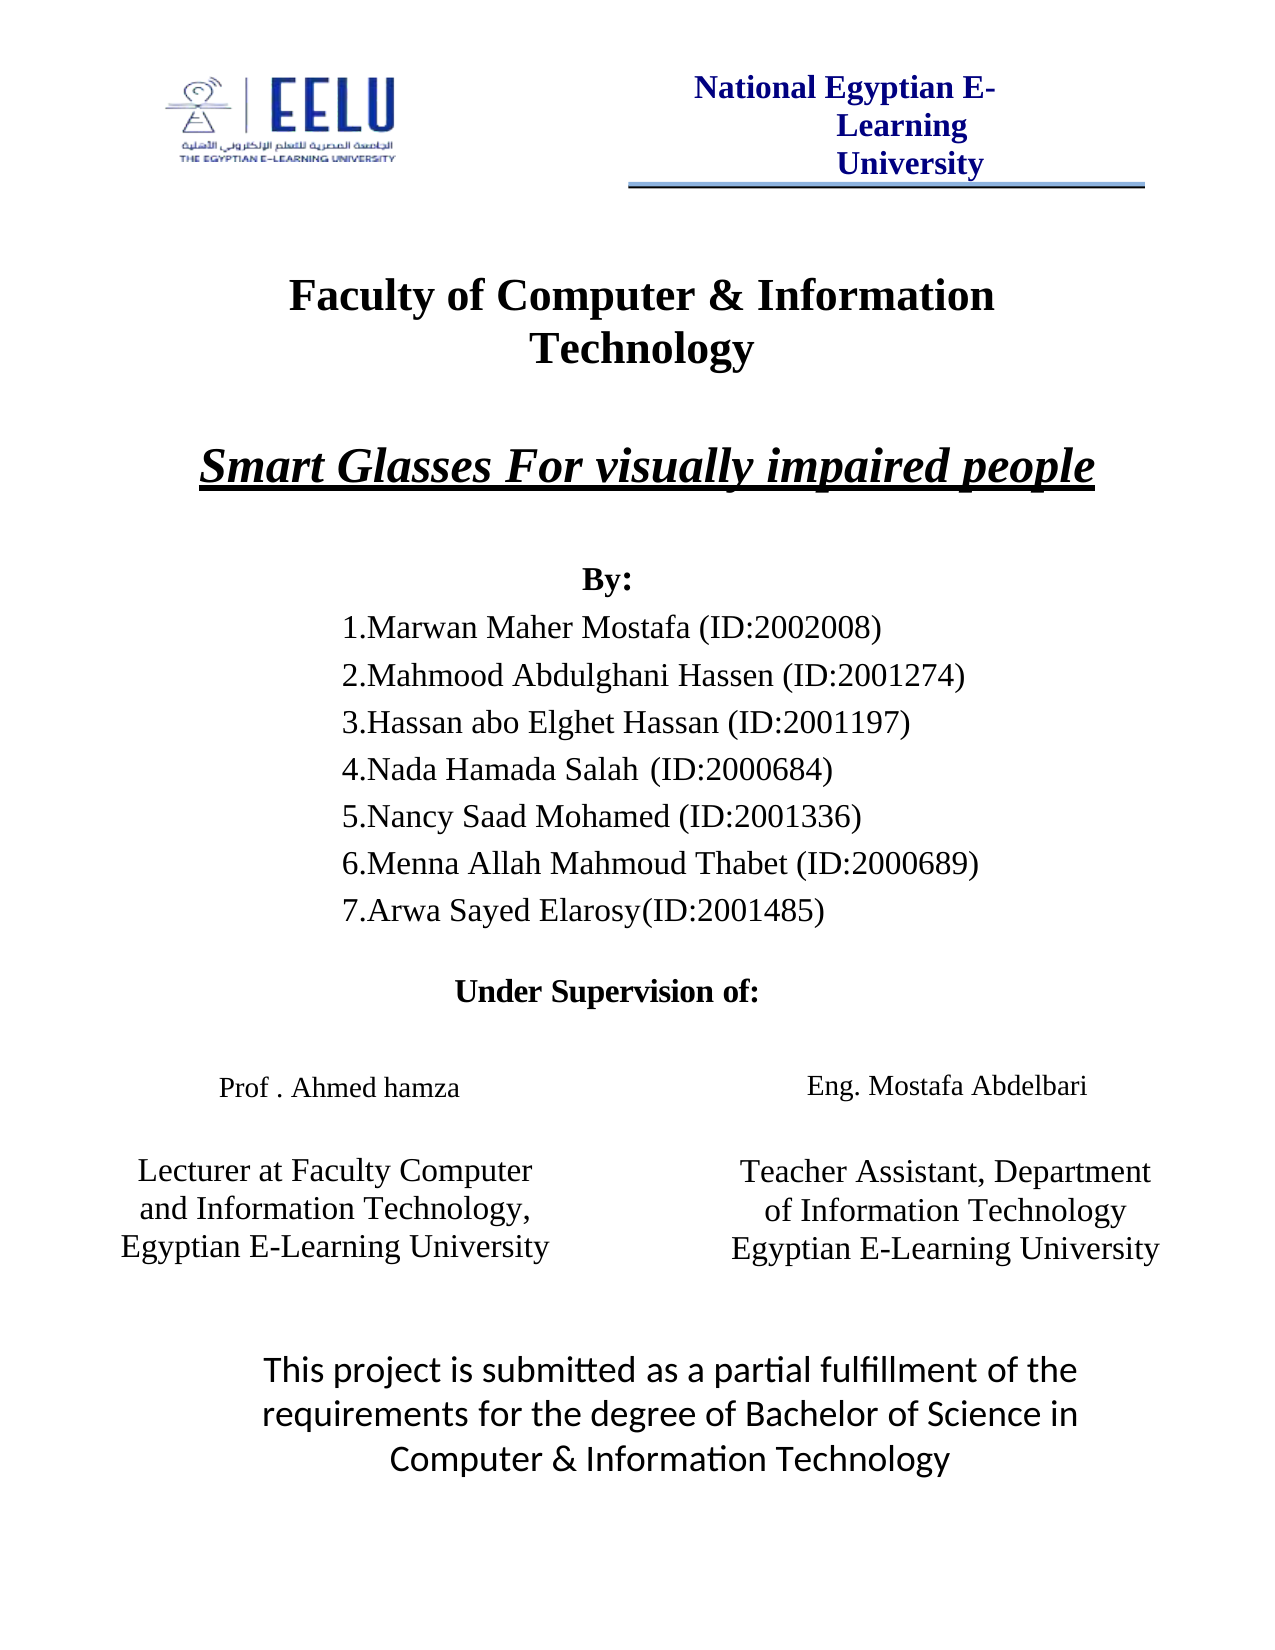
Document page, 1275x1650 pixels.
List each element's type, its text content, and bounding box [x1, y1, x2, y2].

text Faculty of Computer & Information Technology [175, 268, 1109, 373]
text 3.Hassan abo Elghet Hassan (ID:2001197) [342, 702, 1109, 740]
text National Egyptian E-Learning University [694, 69, 1123, 182]
text This project is submitted as a partial fulfillment of the requirements for the degree of Bachelor of Science in Computer & Information Technology [182, 1346, 1158, 1481]
text 2.Mahmood Abdulghani Hassen (ID:2001274) [342, 655, 1109, 693]
text Smart Glasses For visually impaired people [175, 436, 1119, 493]
text 1.Marwan Maher Mostafa (ID:2002008) [342, 608, 1109, 646]
text 4.Nada Hamada Salah (ID:2000684) [342, 749, 1109, 787]
picture [164, 76, 396, 162]
text 5.Nancy Saad Mohamed (ID:2001336) [342, 796, 1109, 835]
text 6.Menna Allah Mahmoud Thabet (ID:2000689) [342, 843, 1109, 882]
text 7.Arwa Sayed Elarosy (ID:2001485) [342, 891, 1109, 929]
subtitle Under Supervision of: [106, 971, 1109, 1009]
text By: [106, 556, 1109, 599]
